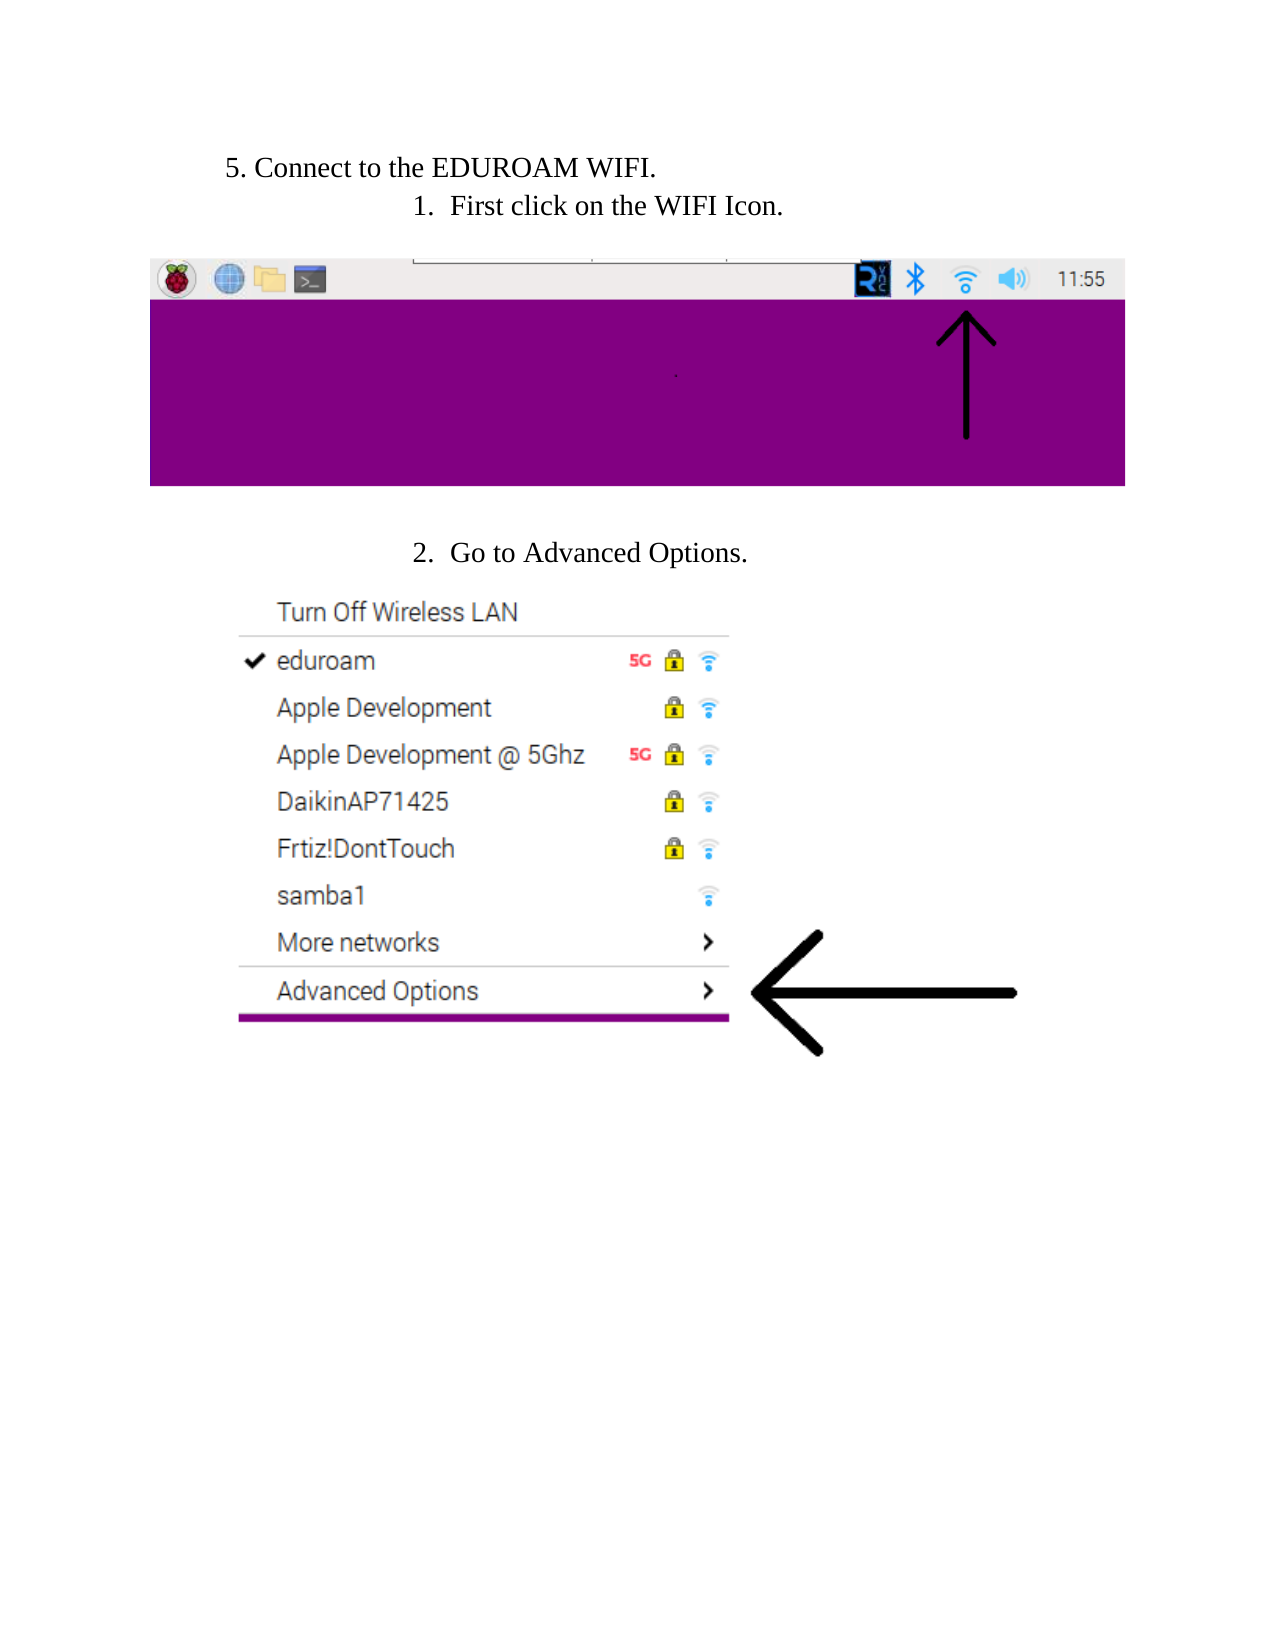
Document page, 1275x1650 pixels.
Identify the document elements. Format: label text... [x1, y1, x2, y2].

picture [150, 258, 1125, 496]
picture [238, 598, 1033, 1268]
list First click on the WIFI Icon. [412, 188, 1125, 222]
list Go to Advanced Options. [412, 535, 1125, 569]
list 5. Connect to the EDUROAM WIFI. [225, 150, 1125, 183]
